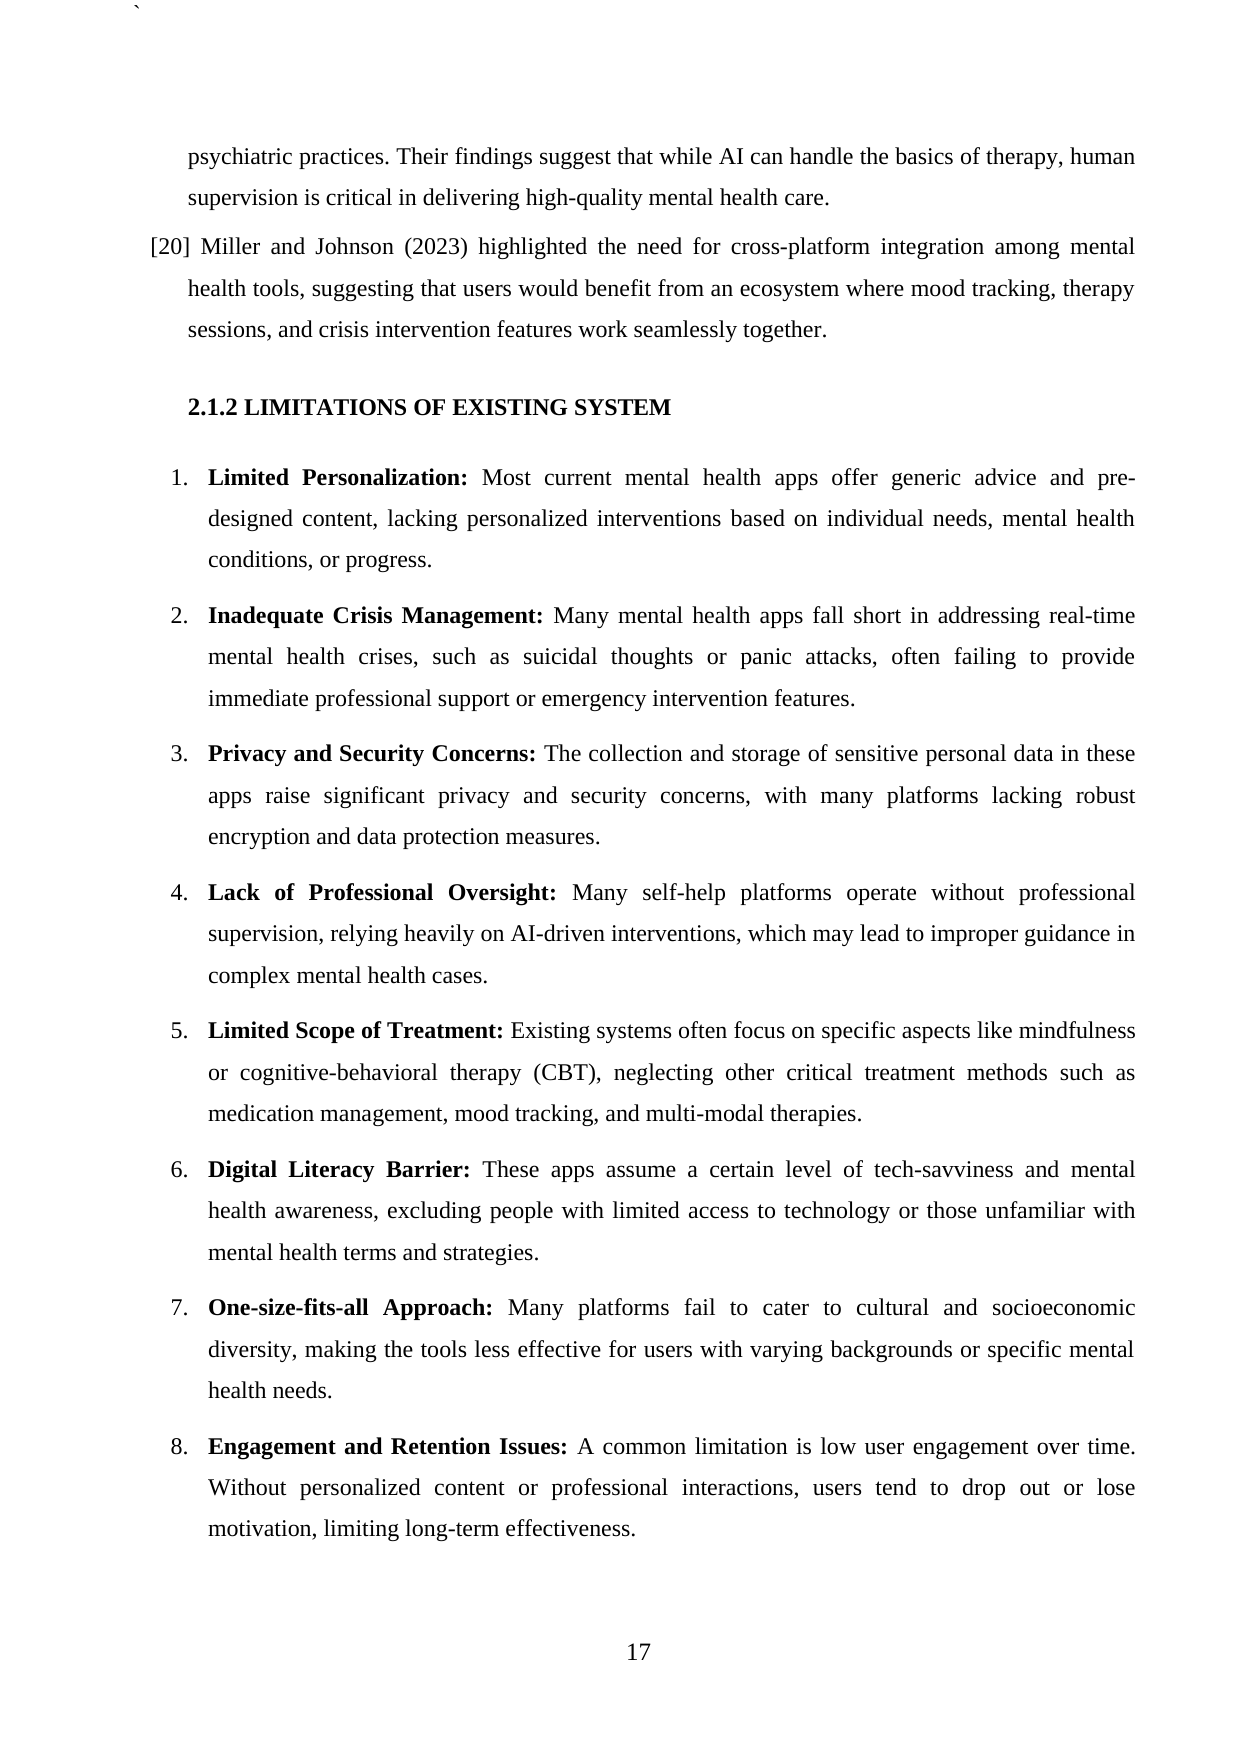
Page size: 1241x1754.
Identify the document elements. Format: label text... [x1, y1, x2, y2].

list Privacy and Security Concerns: The collection and storage of sensitive personal data in these apps raise significant privacy and security concerns, with many platforms lacking robust encryption and data protection measures. [170, 739, 1137, 850]
subtitle [20] Miller and Johnson (2023) highlighted the need for cross-platform integration among mental health tools, suggesting that users would benefit from an ecosystem where mood tracking, therapy sessions, and crisis intervention features work seamlessly together. [150, 232, 1137, 343]
list Lack of Professional Oversight: Many self-help platforms operate without professional supervision, relying heavily on AI-driven interventions, which may lead to improper guidance in complex mental health cases. [170, 878, 1137, 988]
list Digital Literacy Barrier: These apps assume a certain level of tech-savviness and mental health awareness, excluding people with limited access to technology or those unfamiliar with mental health terms and strategies. [170, 1155, 1137, 1265]
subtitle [150, 142, 1137, 211]
list Engagement and Retention Issues: A common limitation is low user engagement over time. Without personalized content or professional interactions, users tend to drop out or lose motivation, limiting long-term effectiveness. [170, 1432, 1137, 1542]
list Inadequate Crisis Management: Many mental health apps fall short in addressing real-time mental health crises, such as suicidal thoughts or panic attacks, often failing to provide immediate professional support or emergency intervention features. [170, 601, 1137, 711]
list Limited Scope of Treatment: Existing systems often focus on specific aspects like mindfulness or cognitive-behavioral therapy (CBT), neglecting other critical treatment methods such as medication management, mood tracking, and multi-modal therapies. [170, 1016, 1137, 1127]
subtitle LIMITATIONS OF EXISTING SYSTEM [188, 392, 1137, 421]
list Limited Personalization: Most current mental health apps offer generic advice and pre-designed content, lacking personalized interventions based on individual needs, mental health conditions, or progress. [170, 463, 1137, 573]
list One-size-fits-all Approach: Many platforms fail to cater to cultural and socioeconomic diversity, making the tools less effective for users with varying backgrounds or specific mental health needs. [170, 1293, 1137, 1403]
